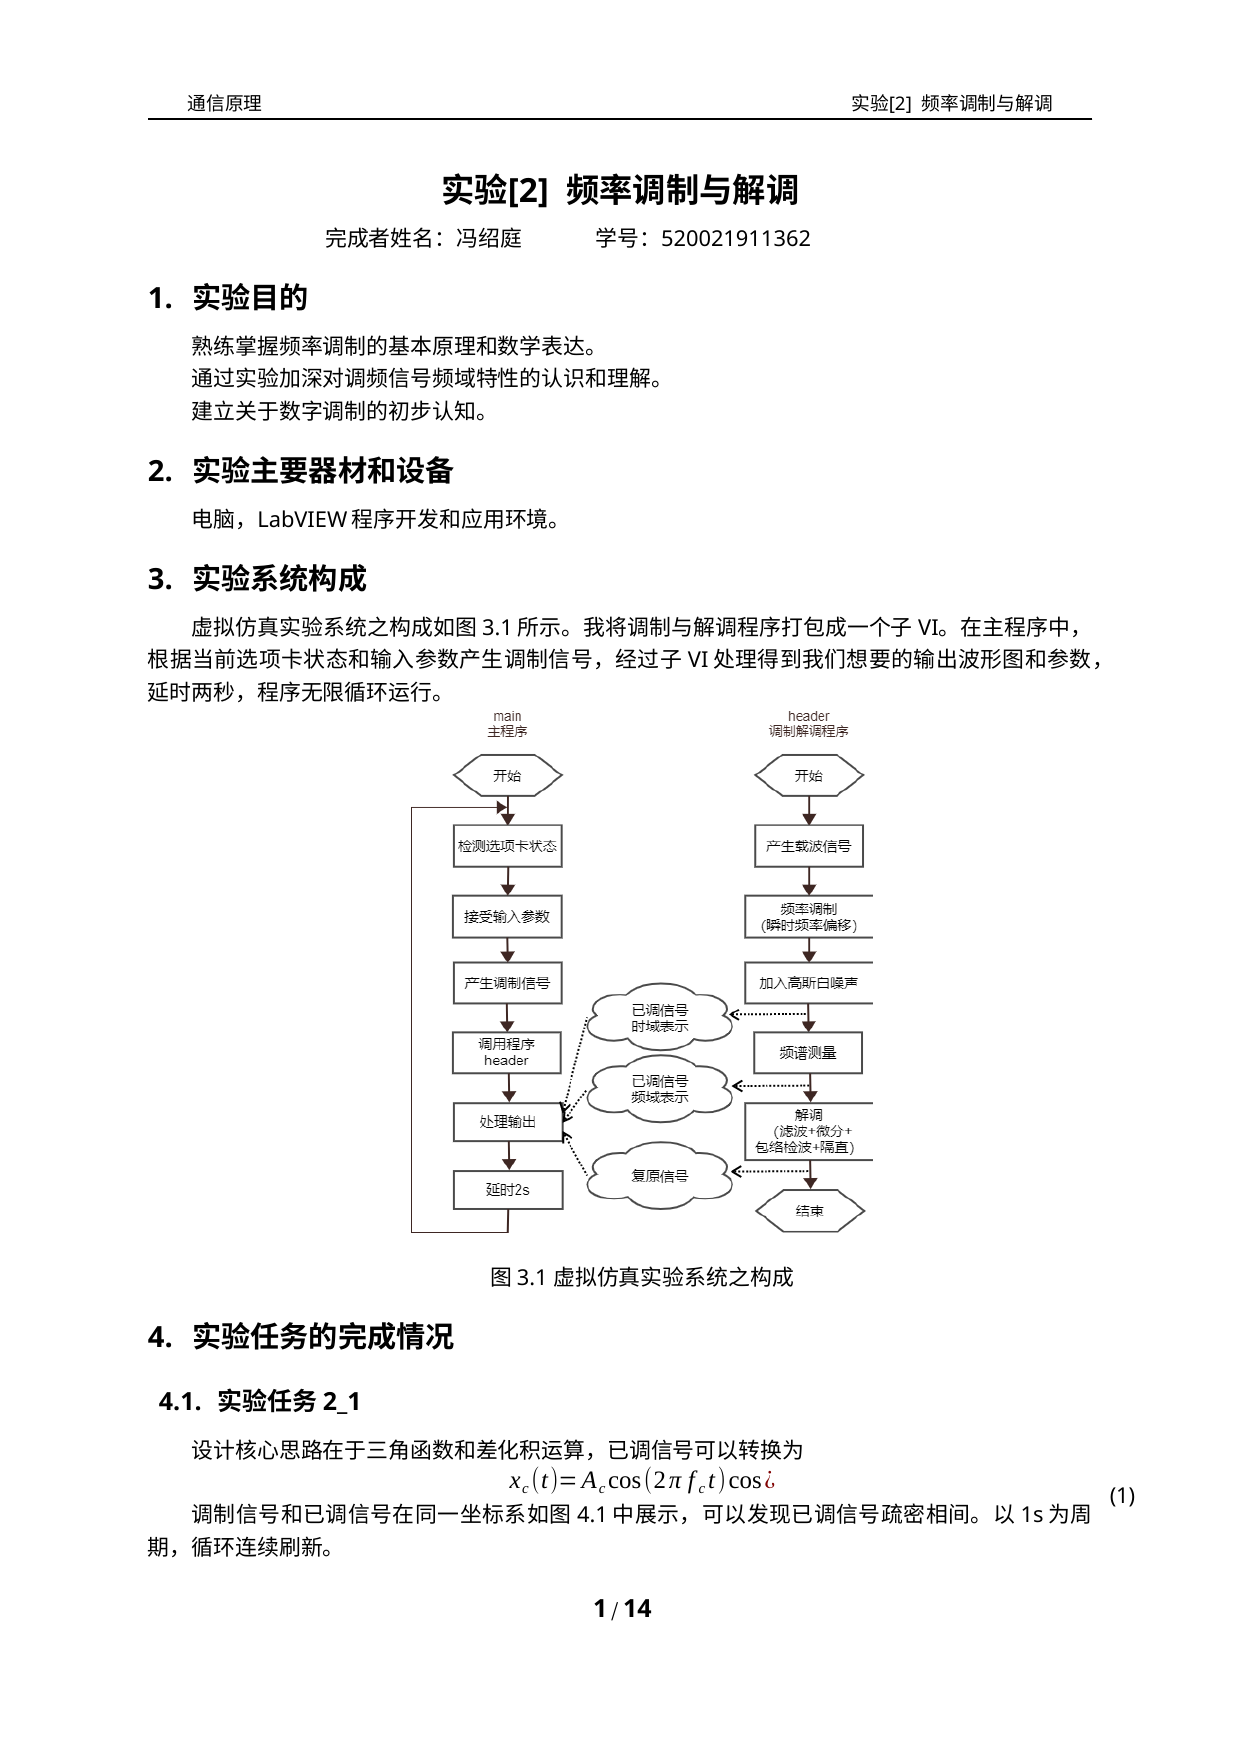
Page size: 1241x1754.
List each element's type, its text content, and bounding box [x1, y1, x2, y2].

subtitle 实验任务的完成情况 [148, 1302, 1092, 1367]
text 调制信号和已调信号在同一坐标系如图4.1中展示，可以发现已调信号疏密相间。以1s为周期，循环连续刷新。 [148, 1497, 1092, 1562]
text 实验[2] 频率调制与解调 [148, 156, 1092, 221]
picture [411, 706, 873, 1233]
text 虚拟仿真实验系统之构成如图3.1所示。我将调制与解调程序打包成一个子VI。在主程序中，根据当前选项卡状态和输入参数产生调制信号，经过子VI处理得到我们想要的输出波形图和参数，延时两秒，程序无限循环运行。 [148, 609, 1092, 707]
subtitle 实验系统构成 [148, 544, 1092, 609]
text 电脑，LabVIEW程序开发和应用环境。 [148, 501, 1092, 534]
subtitle 实验目的 [148, 263, 1092, 328]
text 设计核心思路在于三角函数和差化积运算，已调信号可以转换为 [191, 1432, 1092, 1465]
subtitle 实验任务2_1 [159, 1367, 1092, 1432]
text 熟练掌握频率调制的基本原理和数学表达。 [148, 328, 1092, 361]
text 完成者姓名：冯绍庭 学号：520021911362 [148, 221, 1092, 253]
subtitle 实验主要器材和设备 [148, 436, 1092, 501]
text 建立关于数字调制的初步认知。 [148, 393, 1092, 426]
text 图3.1 虚拟仿真实验系统之构成 [148, 1259, 1092, 1292]
text 通过实验加深对调频信号频域特性的认识和理解。 [148, 361, 1092, 393]
